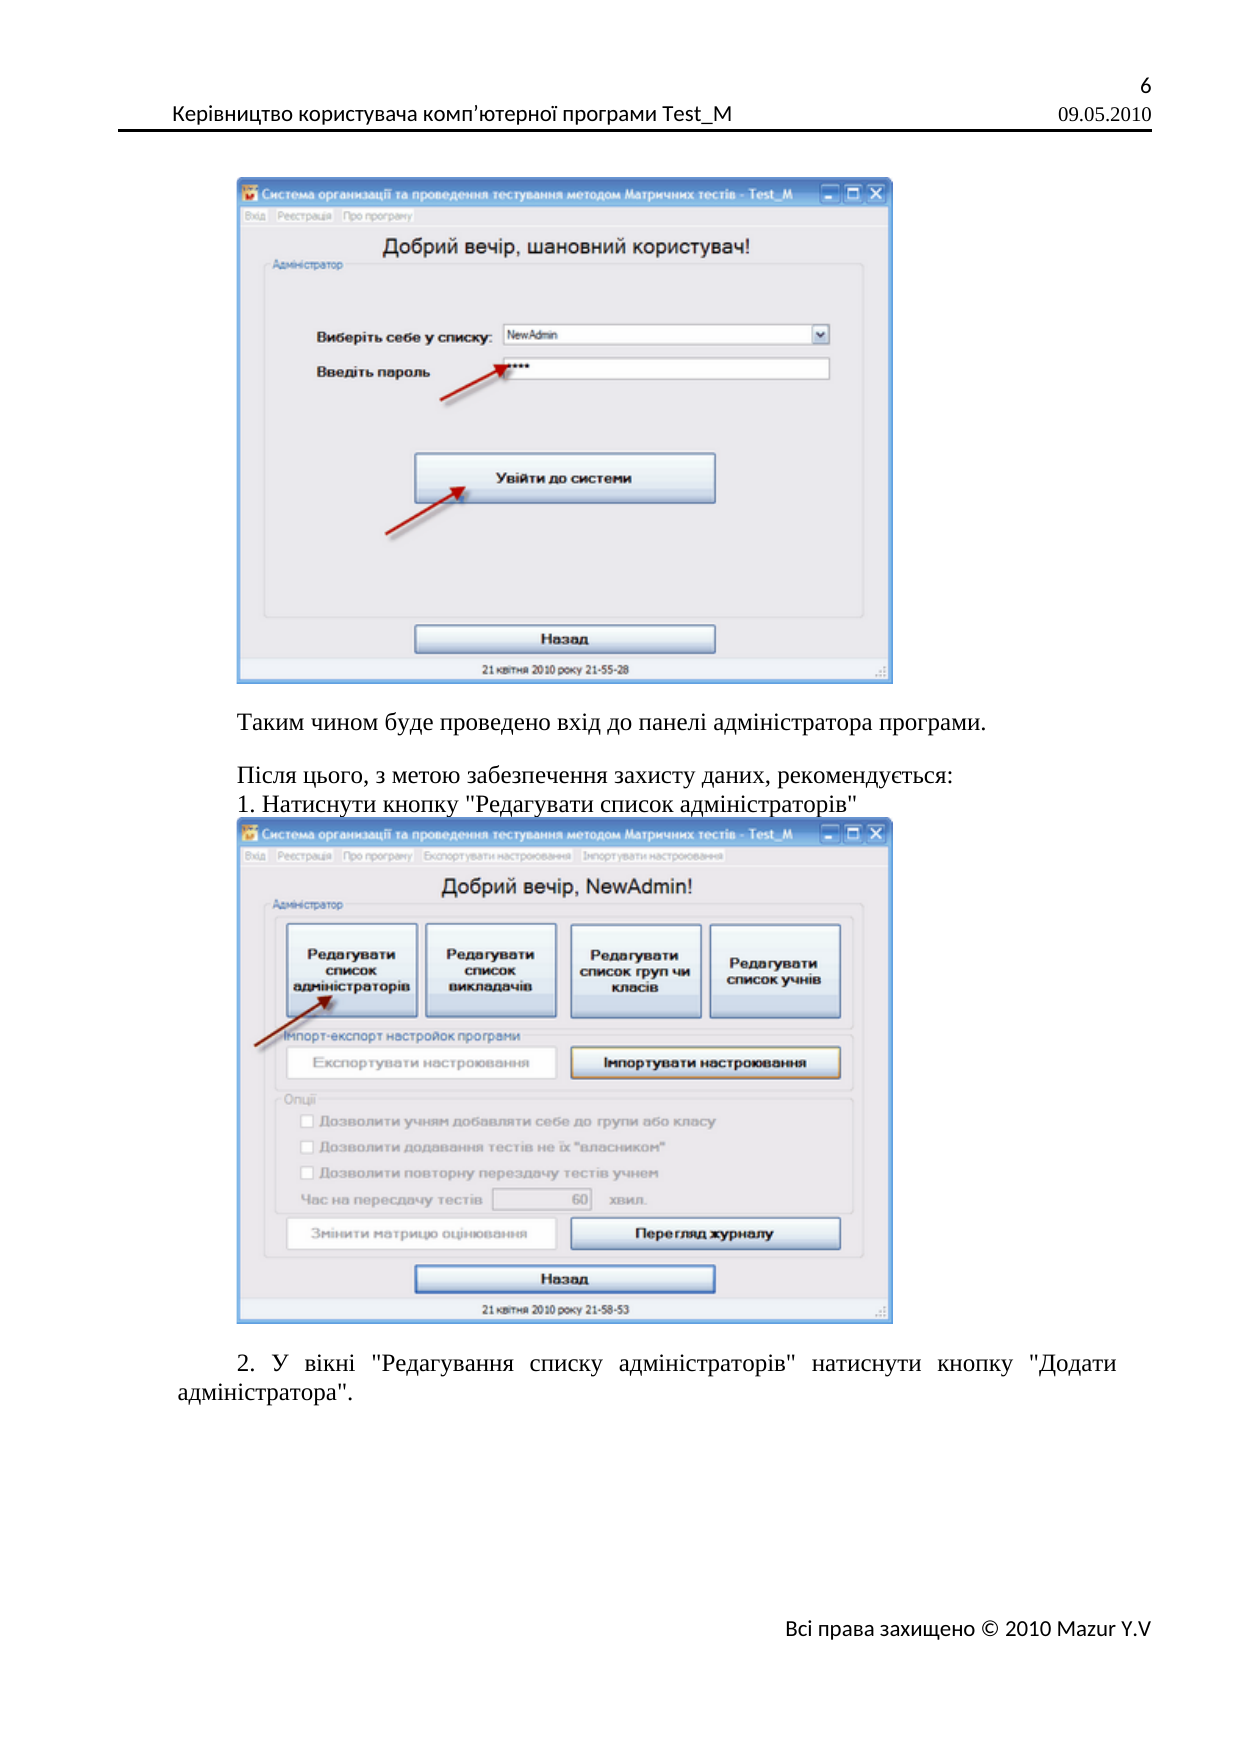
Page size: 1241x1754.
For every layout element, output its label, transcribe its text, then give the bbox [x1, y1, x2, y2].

text Таким чином буде проведено вхід до панелі адміністратора програми. [177, 707, 1117, 736]
text Після цього, з метою забезпечення захисту даних, рекомендується: [177, 760, 1117, 789]
text 1. Натиснути кнопку "Редагувати список адміністраторів" [177, 789, 1117, 818]
text 2. У вікні "Редагування списку адміністраторів" натиснути кнопку "Додати адміністратора". [177, 1348, 1117, 1406]
picture [236, 177, 893, 684]
picture [236, 817, 893, 1324]
